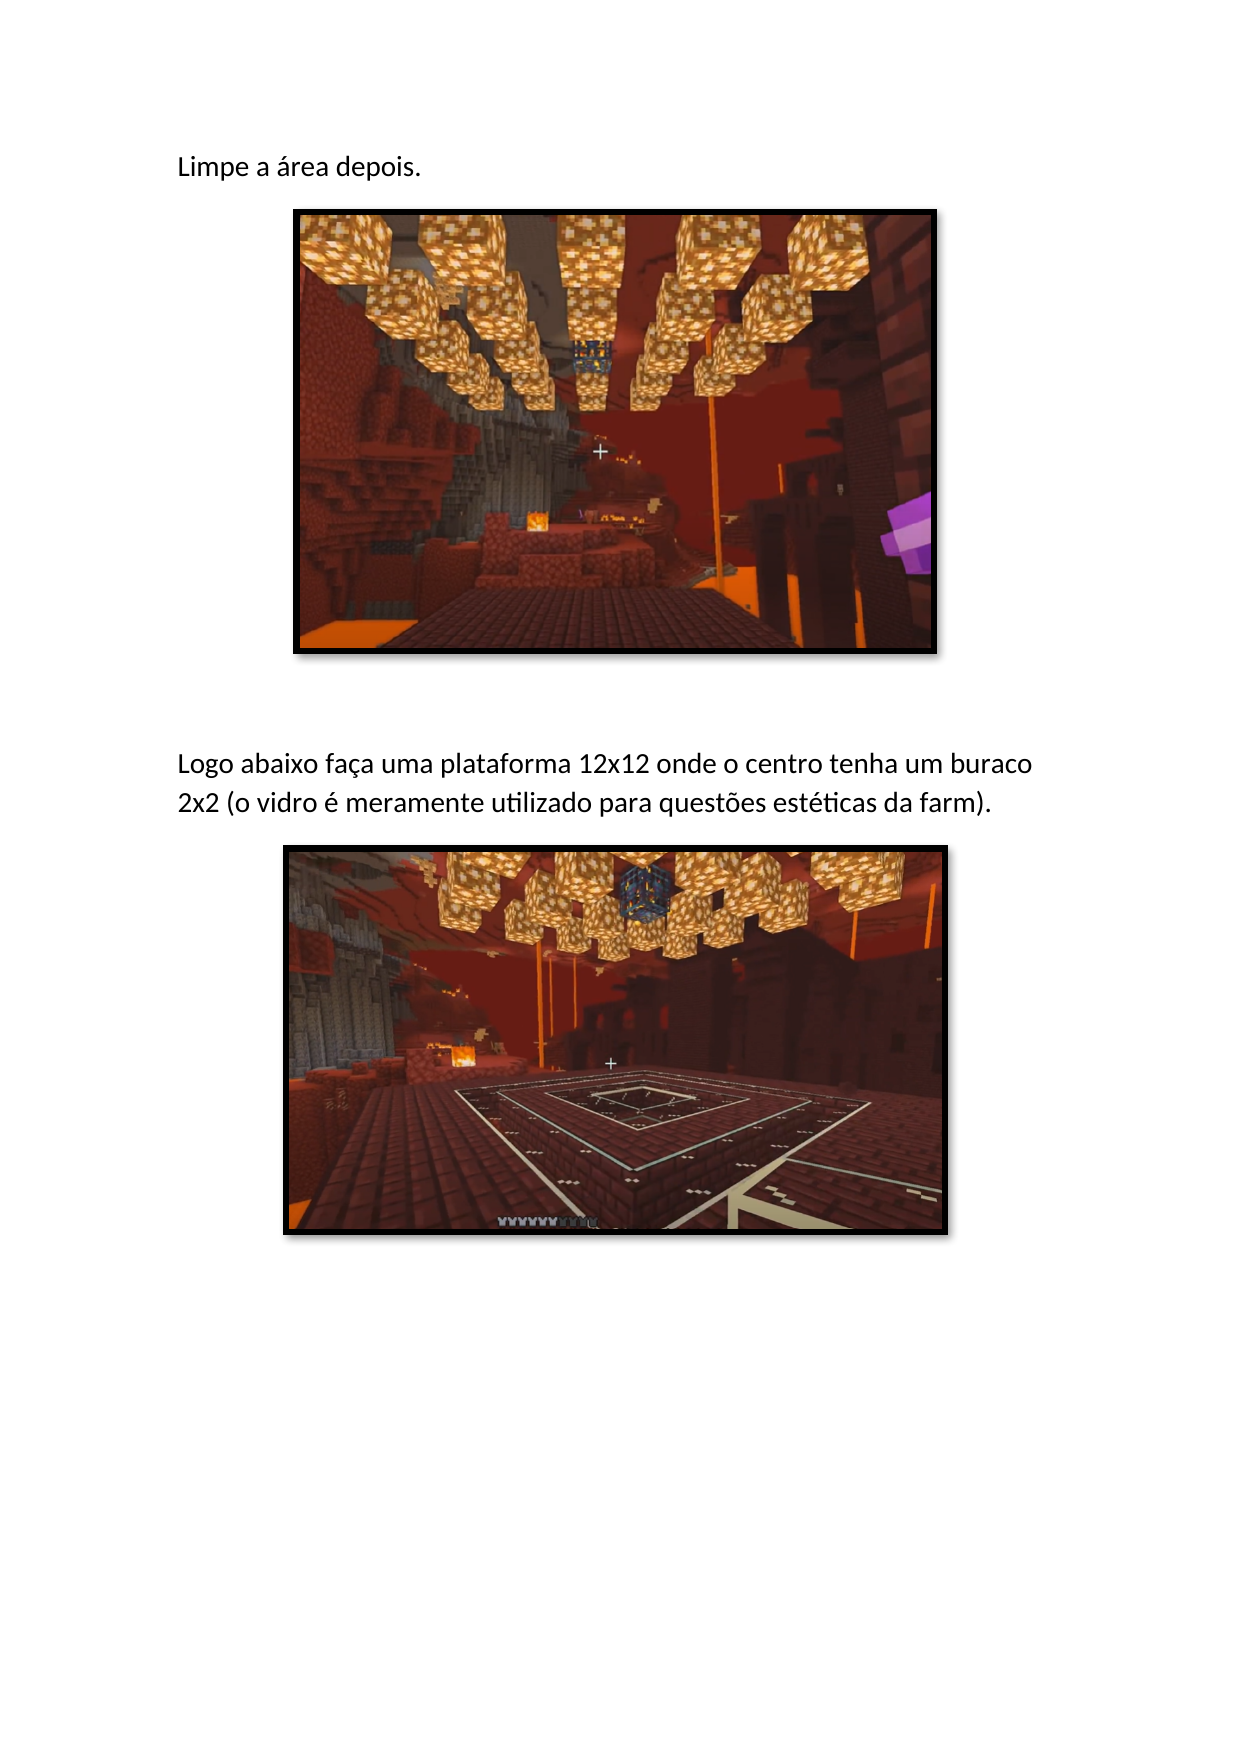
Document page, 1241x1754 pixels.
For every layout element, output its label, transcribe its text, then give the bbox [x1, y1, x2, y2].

text Limpe a área depois. [177, 148, 1063, 183]
picture [300, 215, 931, 648]
text Logo abaixo faça uma plataforma 12x12 onde o centro tenha um buraco 2x2 (o vidro é meramente utilizado para questões estéticas da farm). [177, 746, 1063, 819]
picture [289, 852, 942, 1229]
